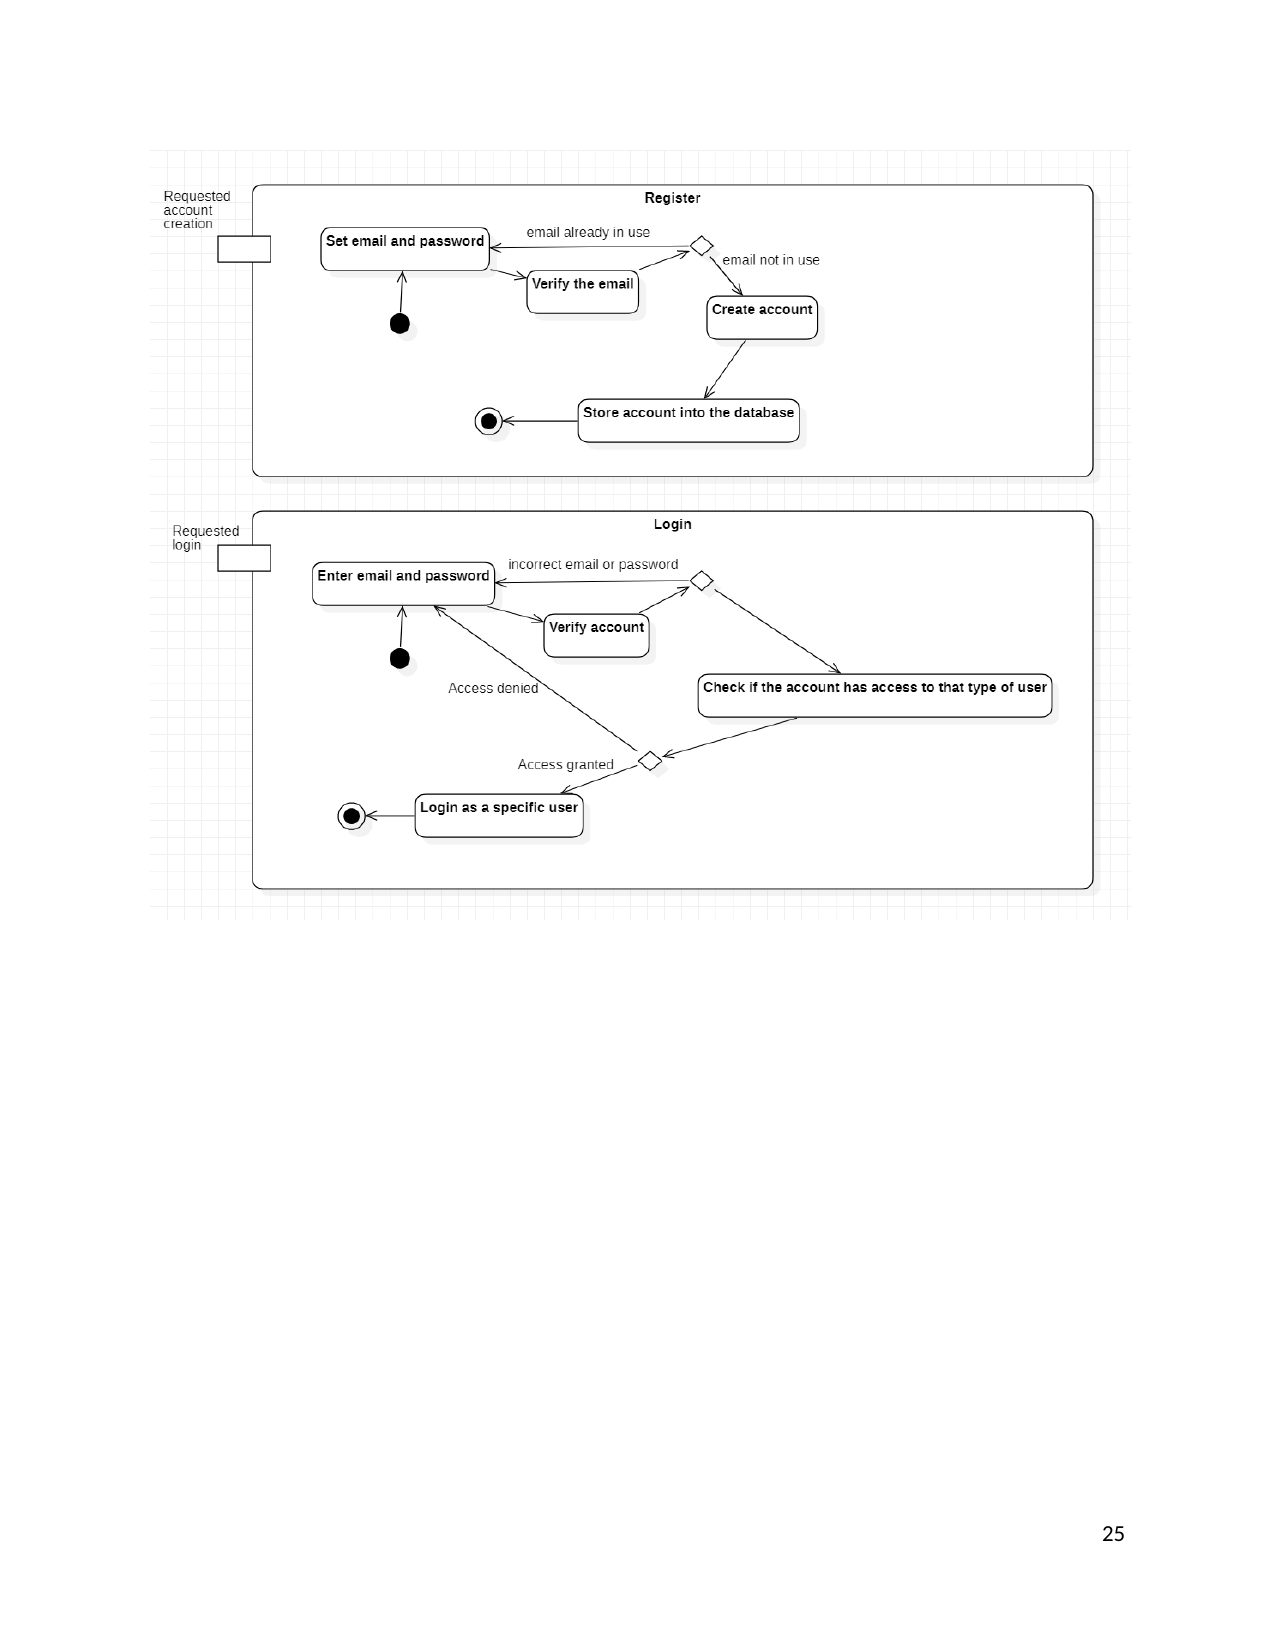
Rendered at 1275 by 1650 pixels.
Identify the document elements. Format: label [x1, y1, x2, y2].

picture [150, 150, 1131, 920]
